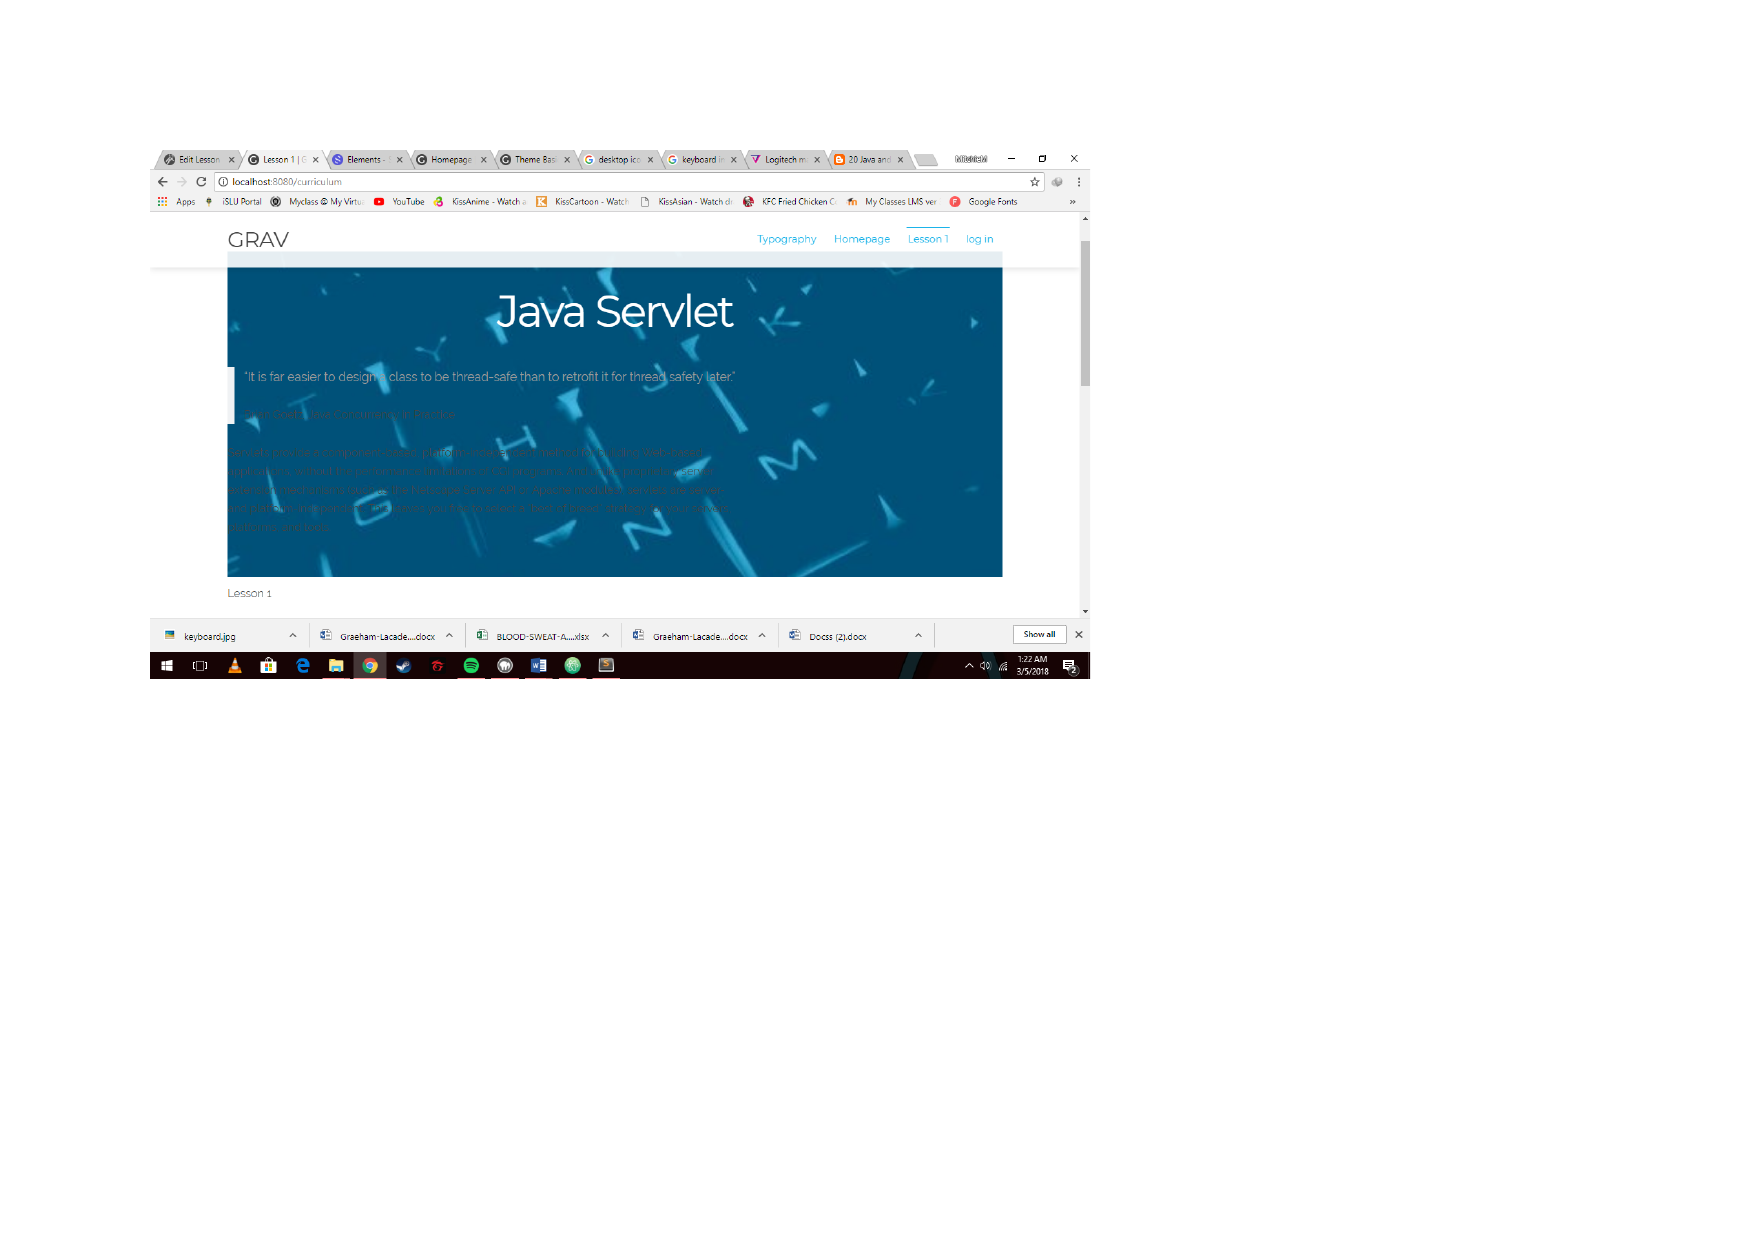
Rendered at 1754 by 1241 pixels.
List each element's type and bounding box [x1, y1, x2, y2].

picture [150, 150, 1091, 679]
